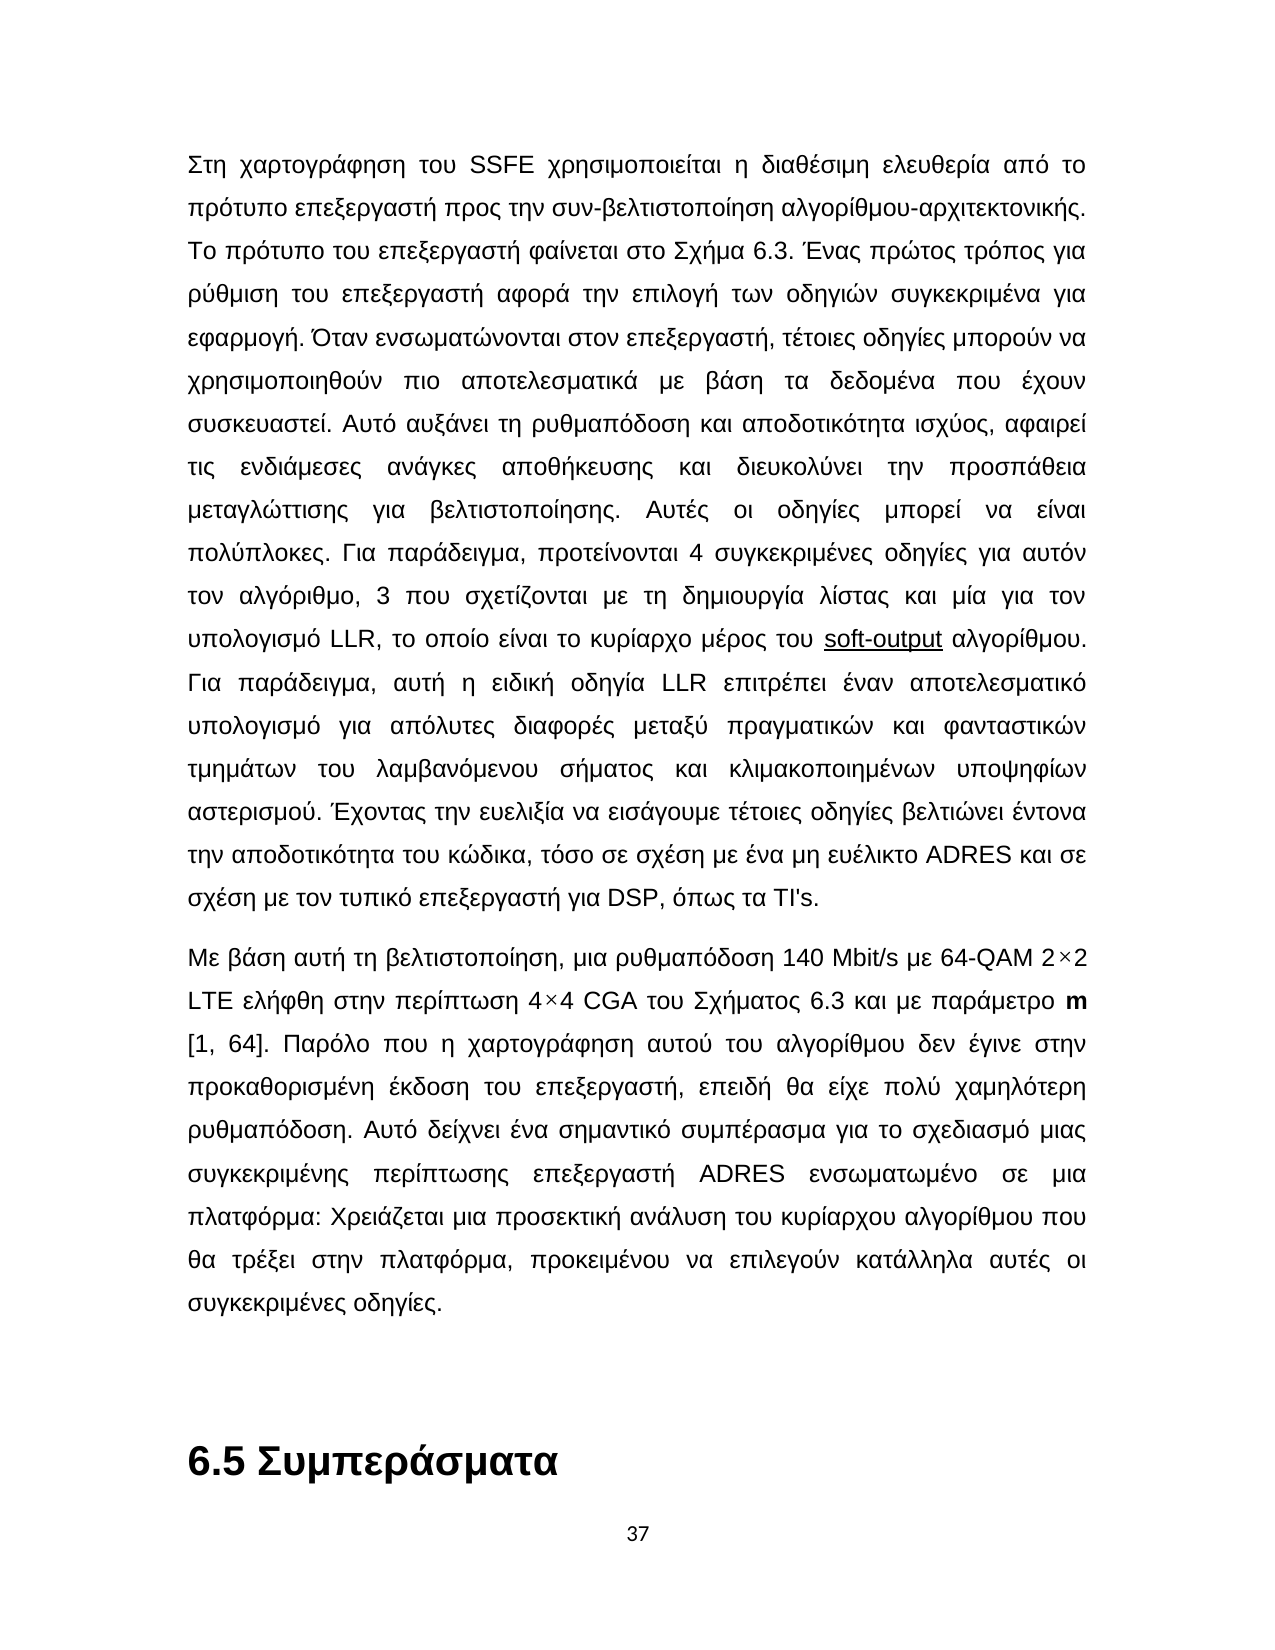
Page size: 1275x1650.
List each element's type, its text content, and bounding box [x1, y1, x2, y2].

text 6.5 Συμπεράσματα [187, 1436, 1087, 1484]
text Με βάση αυτή τη βελτιστοποίηση, μια ρυθμαπόδοση 140 Mbit/s με 64-QAM 22 LTE ελήφθη στην περίπτωση 44 CGA του Σχήματος 6.3 και με παράμετρο m [1, 64]. Παρόλο που η χαρτογράφηση αυτού του αλγορίθμου δεν έγινε στην προκαθορισμένη έκδοση του επεξεργαστή, επειδή θα είχε πολύ χαμηλότερη ρυθμαπόδοση. Αυτό δείχνει ένα σημαντικό συμπέρασμα για το σχεδιασμό μιας συγκεκριμένης περίπτωσης επεξεργαστή ADRES ενσωματωμένο σε μια πλατφόρμα: Χρειάζεται μια προσεκτική ανάλυση του κυρίαρχου αλγορίθμου που θα τρέξει στην πλατφόρμα, προκειμένου να επιλεγούν κατάλληλα αυτές οι συγκεκριμένες οδηγίες. [187, 943, 1087, 1317]
text Στη χαρτογράφηση του SSFE χρησιμοποιείται η διαθέσιμη ελευθερία από το πρότυπο επεξεργαστή προς την συν-βελτιστοποίηση αλγορίθμου-αρχιτεκτονικής. Το πρότυπο του επεξεργαστή φαίνεται στο Σχήμα 6.3. Ένας πρώτος τρόπος για ρύθμιση του επεξεργαστή αφορά την επιλογή των οδηγιών συγκεκριμένα για εφαρμογή. Όταν ενσωματώνονται στον επεξεργαστή, τέτοιες οδηγίες μπορούν να χρησιμοποιηθούν πιο αποτελεσματικά με βάση τα δεδομένα που έχουν συσκευαστεί. Αυτό αυξάνει τη ρυθμαπόδοση και αποδοτικότητα ισχύος, αφαιρεί τις ενδιάμεσες ανάγκες αποθήκευσης και διευκολύνει την προσπάθεια μεταγλώττισης για βελτιστοποίησης. Αυτές οι οδηγίες μπορεί να είναι πολύπλοκες. Για παράδειγμα, προτείνονται 4 συγκεκριμένες οδηγίες για αυτόν τον αλγόριθμο, 3 που σχετίζονται με τη δημιουργία λίστας και μία για τον υπολογισμό LLR, το οποίο είναι το κυρίαρχο μέρος του soft-output αλγορίθμου. Για παράδειγμα, αυτή η ειδική οδηγία LLR επιτρέπει έναν αποτελεσματικό υπολογισμό για απόλυτες διαφορές μεταξύ πραγματικών και φανταστικών τμημάτων του λαμβανόμενου σήματος και κλιμακοποιημένων υποψηφίων αστερισμού. Έχοντας την ευελιξία να εισάγουμε τέτοιες οδηγίες βελτιώνει έντονα την αποδοτικότητα του κώδικα, τόσο σε σχέση με ένα μη ευέλικτο ADRES και σε σχέση με τον τυπικό επεξεργαστή για DSP, όπως τα TI's. [187, 150, 1087, 912]
